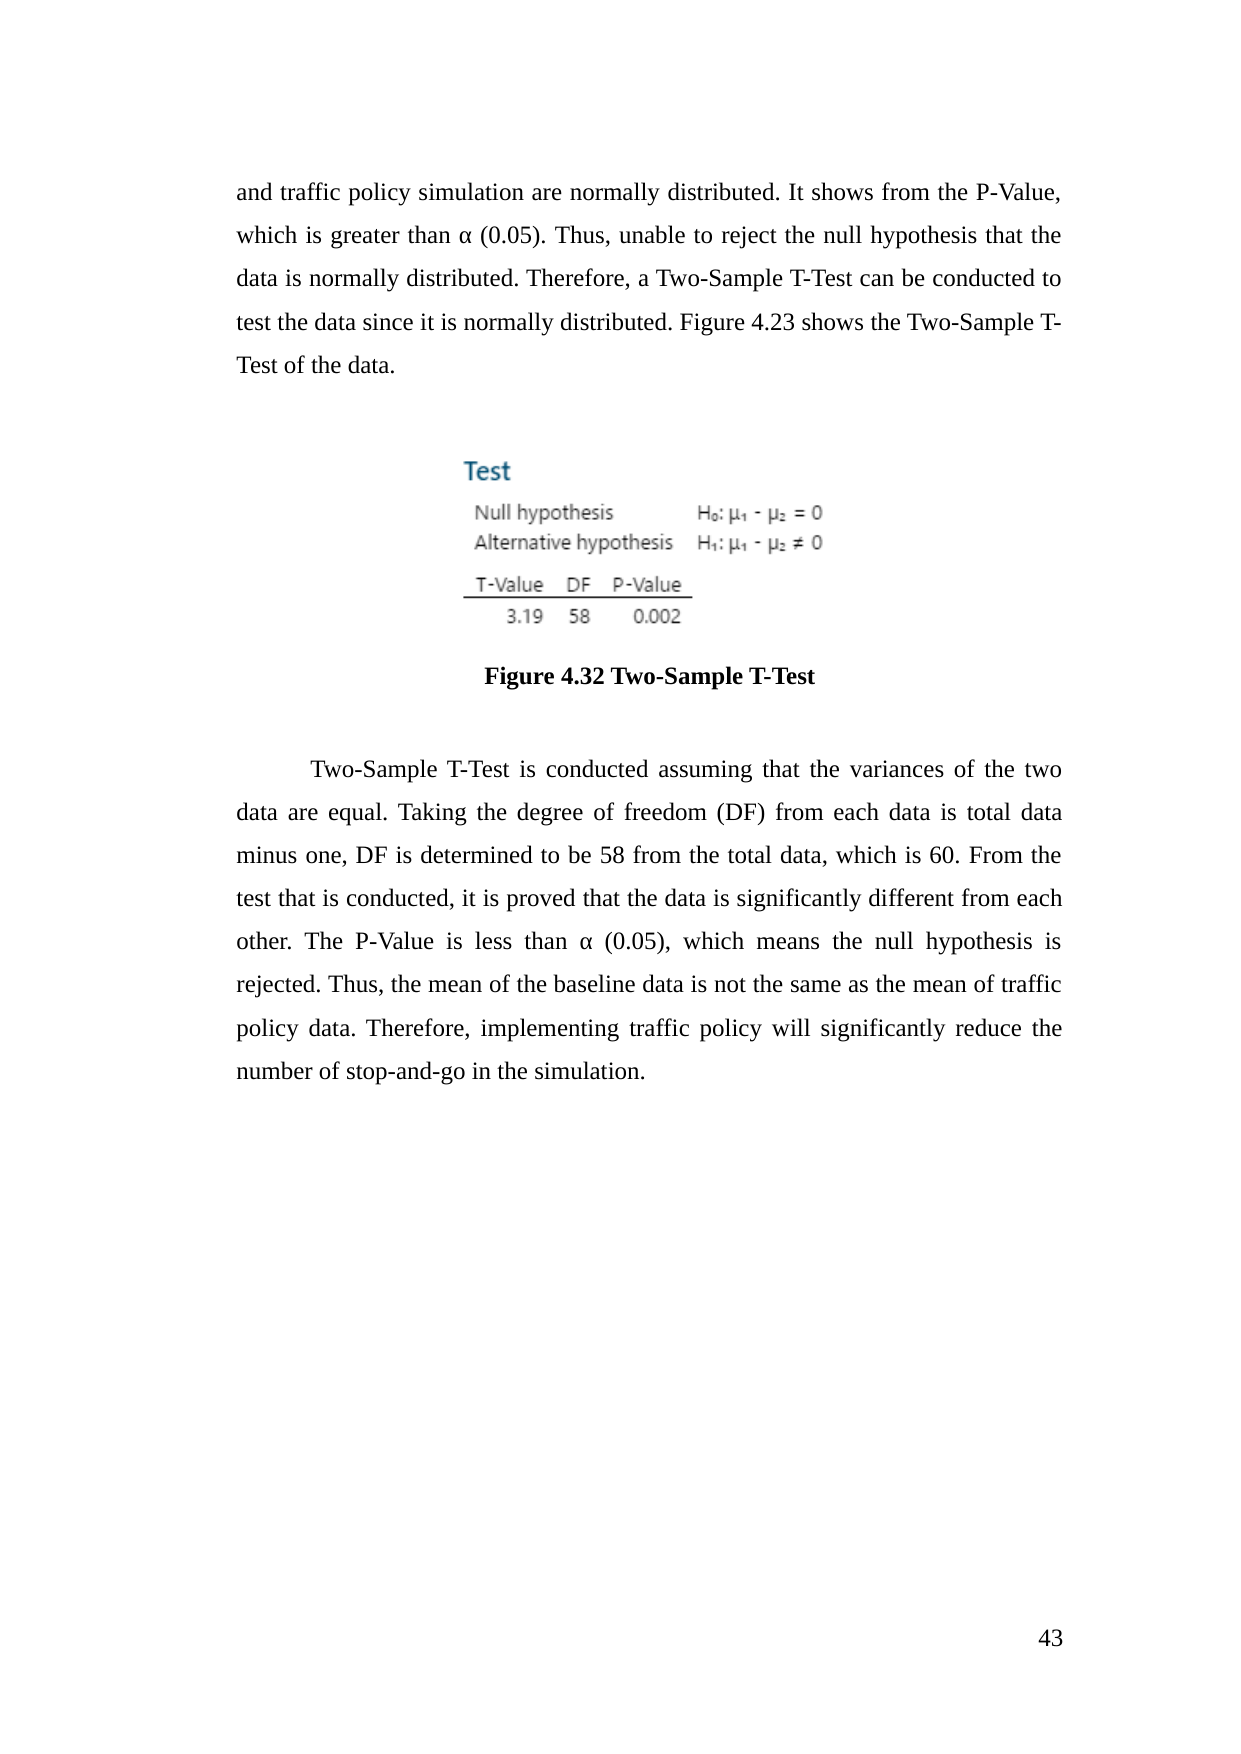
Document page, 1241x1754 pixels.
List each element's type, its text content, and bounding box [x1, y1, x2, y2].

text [236, 177, 1063, 378]
picture [437, 436, 862, 647]
text Two-Sample T-Test is conducted assuming that the variances of the two data are equal. Taking the degree of freedom (DF) from each data is total data minus one, DF is determined to be 58 from the total data, which is 60. From the test that is conducted, it is proved that the data is significantly different from each other. The P-Value is less than α (0.05), which means the null hypothesis is rejected. Thus, the mean of the baseline data is not the same as the mean of traffic policy data. Therefore, implementing traffic policy will significantly reduce the number of stop-and-go in the simulation. [236, 754, 1063, 1084]
